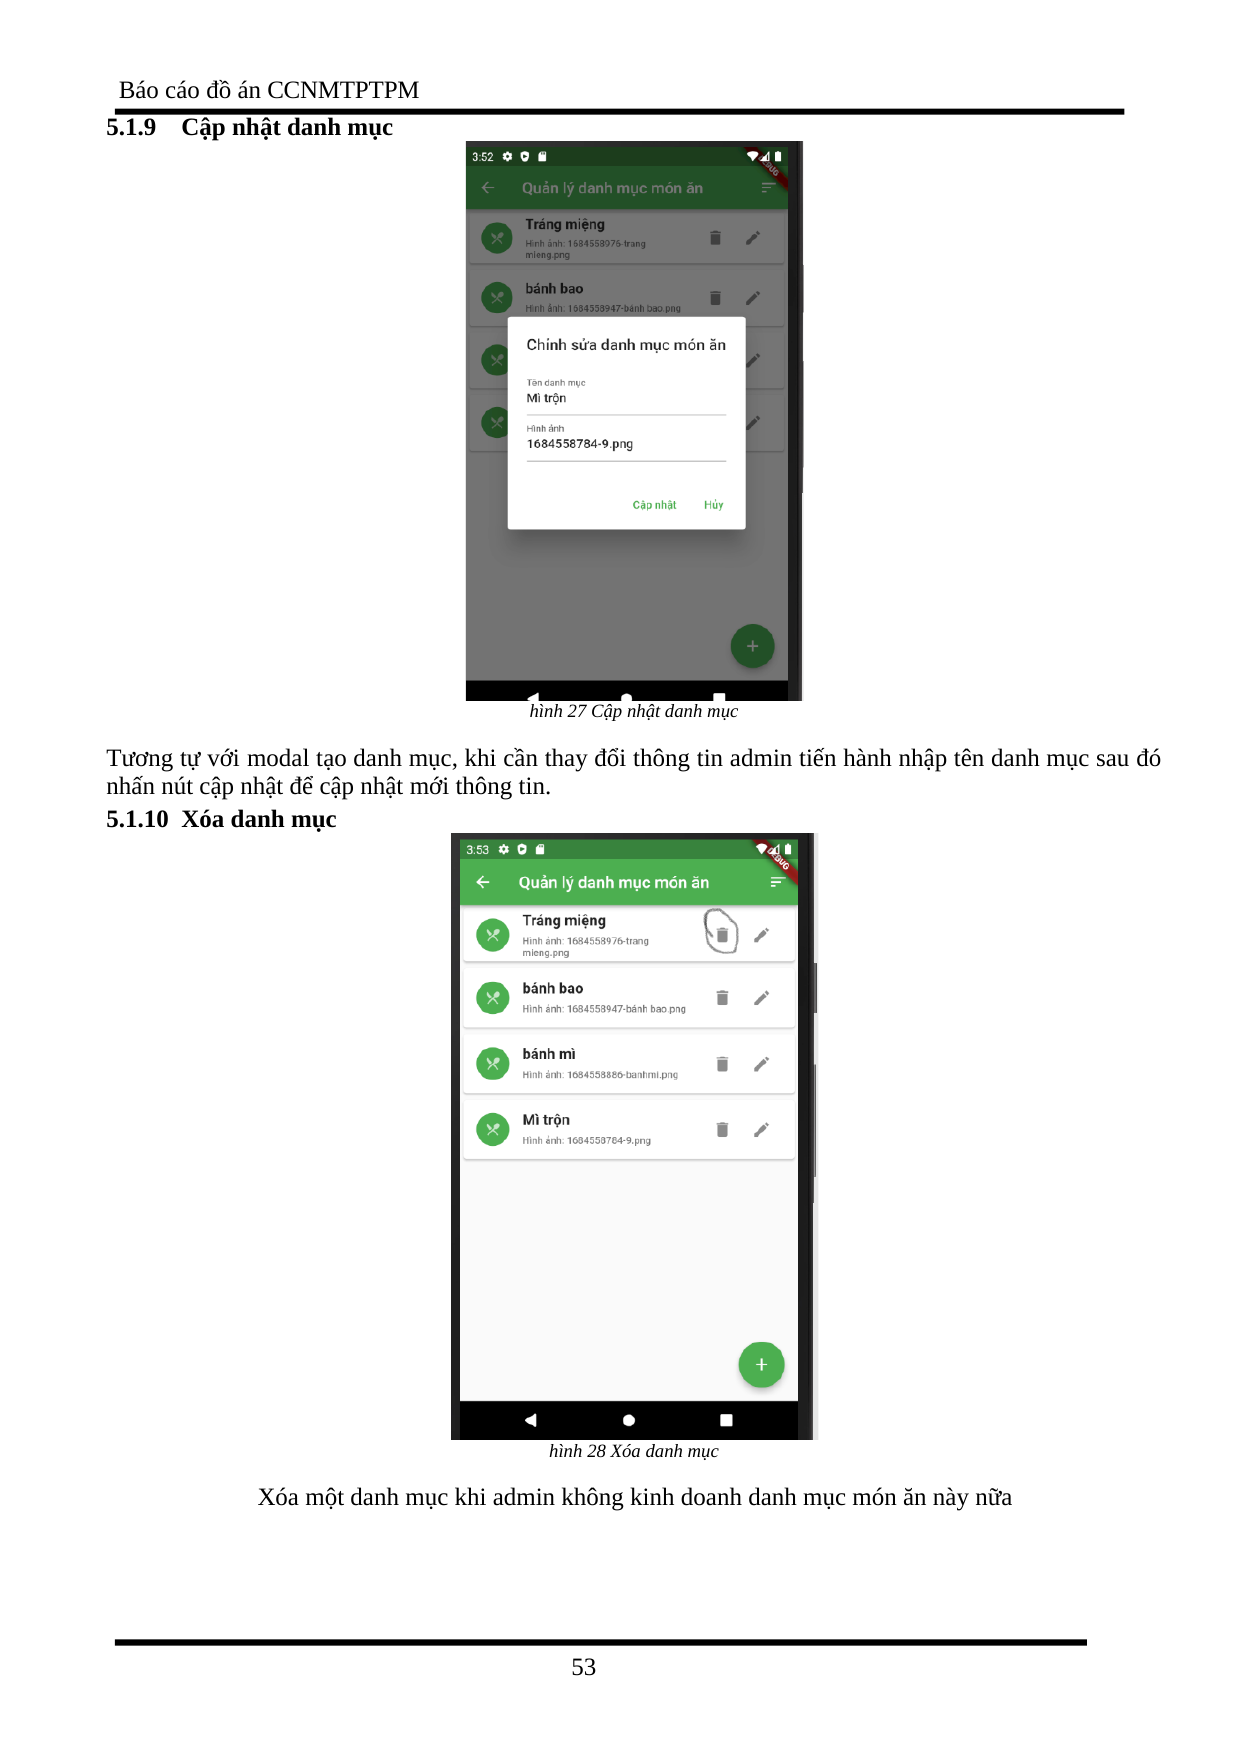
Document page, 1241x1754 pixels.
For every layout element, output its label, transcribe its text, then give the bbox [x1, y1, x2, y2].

text Tương tự với modal tạo danh mục, khi cần thay đổi thông tin admin tiến hành nhập tên danh mục sau đó nhấn nút cập nhật để cập nhật mới thông tin. [106, 743, 1163, 800]
subtitle Cập nhật danh mục [106, 112, 1163, 141]
picture [465, 141, 804, 701]
subtitle Xóa danh mục [106, 804, 1163, 833]
text hình 27 Cập nhật danh mục [106, 700, 1163, 722]
picture [451, 833, 819, 1440]
text hình 28 Xóa danh mục [106, 1440, 1163, 1461]
text Xóa một danh mục khi admin không kinh doanh danh mục món ăn này nữa [106, 1482, 1163, 1511]
